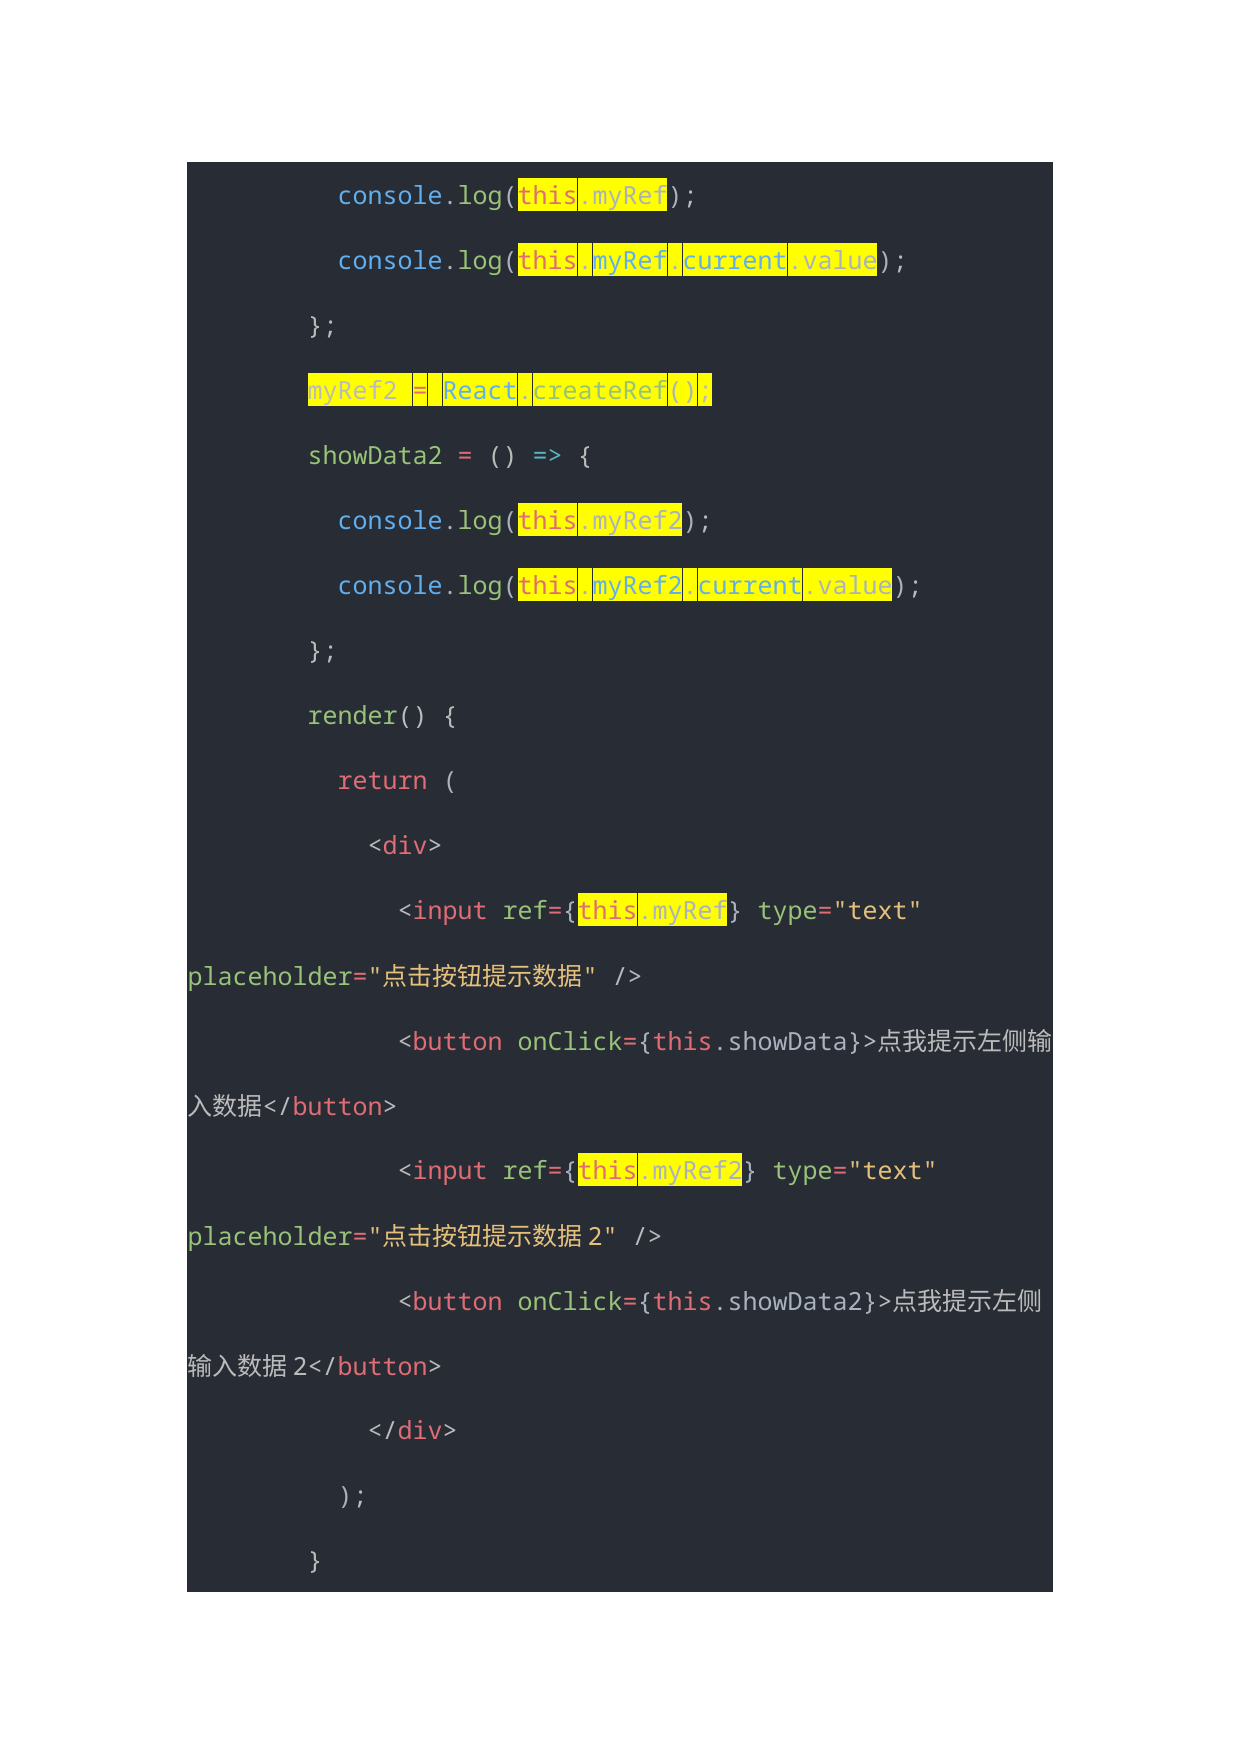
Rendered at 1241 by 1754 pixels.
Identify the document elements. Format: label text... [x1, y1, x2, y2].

text ); [187, 1462, 1053, 1527]
text myRef2 = React.createRef(); [187, 357, 1053, 422]
text <button onClick={this.showData2}>点我提示左侧输入数据2</button> [187, 1267, 1053, 1397]
text render() { [187, 682, 1053, 747]
text <button onClick={this.showData}>点我提示左侧输入数据</button> [187, 1007, 1053, 1137]
text console.log(this.myRef2); [187, 487, 1053, 552]
text showData2 = () => { [187, 422, 1053, 487]
text }; [187, 617, 1053, 682]
text <input ref={this.myRef} type="text" placeholder="点击按钮提示数据" /> [187, 877, 1053, 1007]
text } [187, 1527, 1053, 1592]
text <div> [187, 812, 1053, 877]
text return ( [187, 747, 1053, 812]
text }; [187, 292, 1053, 357]
text console.log(this.myRef2.current.value); [187, 552, 1053, 617]
text console.log(this.myRef.current.value); [187, 227, 1053, 292]
text </div> [187, 1397, 1053, 1462]
text <input ref={this.myRef2} type="text" placeholder="点击按钮提示数据2" /> [187, 1137, 1053, 1267]
text console.log(this.myRef); [187, 162, 1053, 227]
